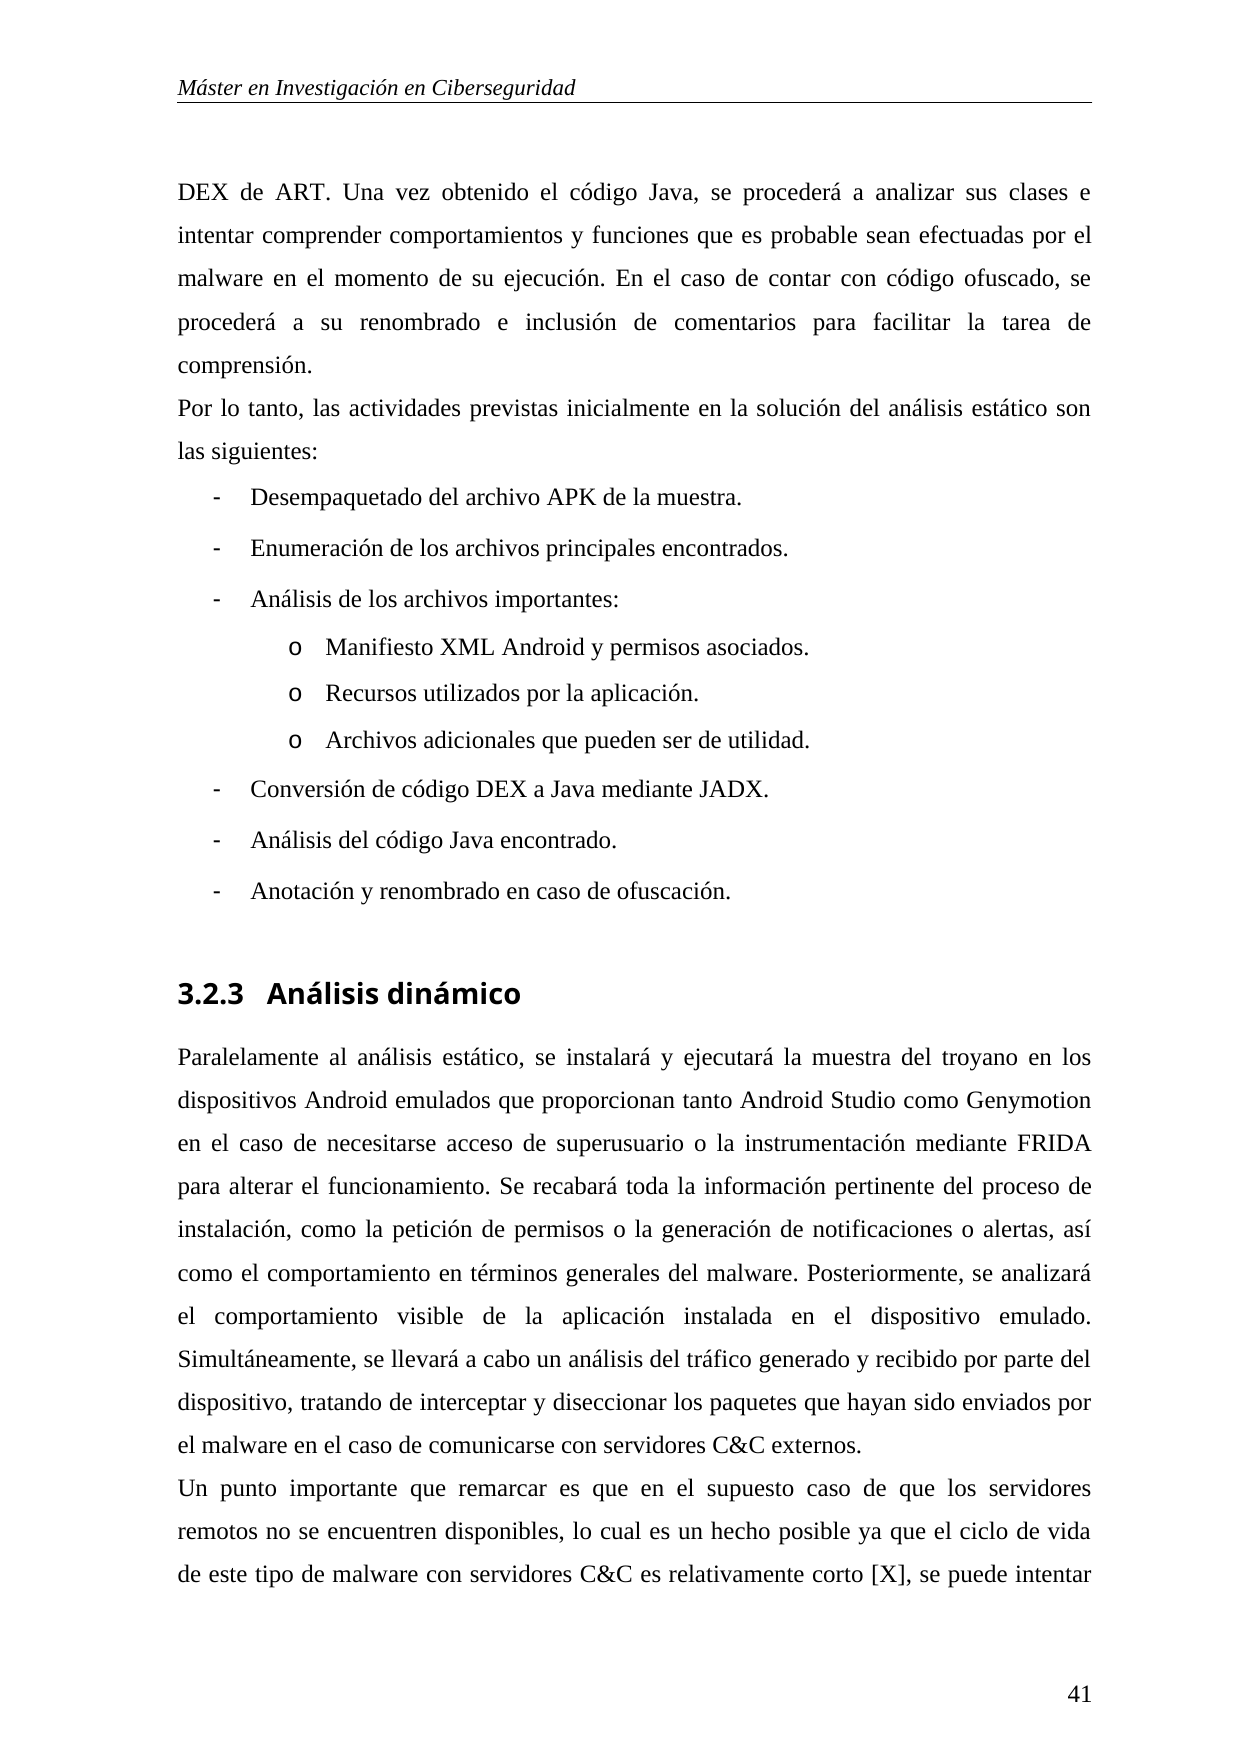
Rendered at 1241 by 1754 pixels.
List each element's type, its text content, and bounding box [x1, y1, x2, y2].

text Paralelamente al análisis estático, se instalará y ejecutará la muestra del troyano en los dispositivos Android emulados que proporcionan tanto Android Studio como Genymotion en el caso de necesitarse acceso de superusuario o la instrumentación mediante FRIDA para alterar el funcionamiento. Se recabará toda la información pertinente del proceso de instalación, como la petición de permisos o la generación de notificaciones o alertas, así como el comportamiento en términos generales del malware. Posteriormente, se analizará el comportamiento visible de la aplicación instalada en el dispositivo emulado. Simultáneamente, se llevará a cabo un análisis del tráfico generado y recibido por parte del dispositivo, tratando de interceptar y diseccionar los paquetes que hayan sido enviados por el malware en el caso de comunicarse con servidores C&C externos. [177, 1042, 1092, 1459]
list Enumeración de los archivos principales encontrados. [213, 530, 1092, 564]
list Análisis de los archivos importantes: [213, 581, 1092, 615]
text Por lo tanto, las actividades previstas inicialmente en la solución del análisis estático son las siguientes: [177, 393, 1092, 465]
list Conversión de código DEX a Java mediante JADX. [213, 771, 1092, 805]
list Recursos utilizados por la aplicación. [288, 678, 1092, 709]
subtitle 3.2.3 Análisis dinámico [177, 974, 1092, 1013]
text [177, 1473, 1092, 1588]
list Archivos adicionales que pueden ser de utilidad. [288, 725, 1092, 756]
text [177, 177, 1092, 378]
list Desempaquetado del archivo APK de la muestra. [213, 479, 1092, 513]
list Anotación y renombrado en caso de ofuscación. [213, 873, 1092, 907]
list Manifiesto XML Android y permisos asociados. [288, 632, 1092, 663]
list Análisis del código Java encontrado. [213, 822, 1092, 856]
